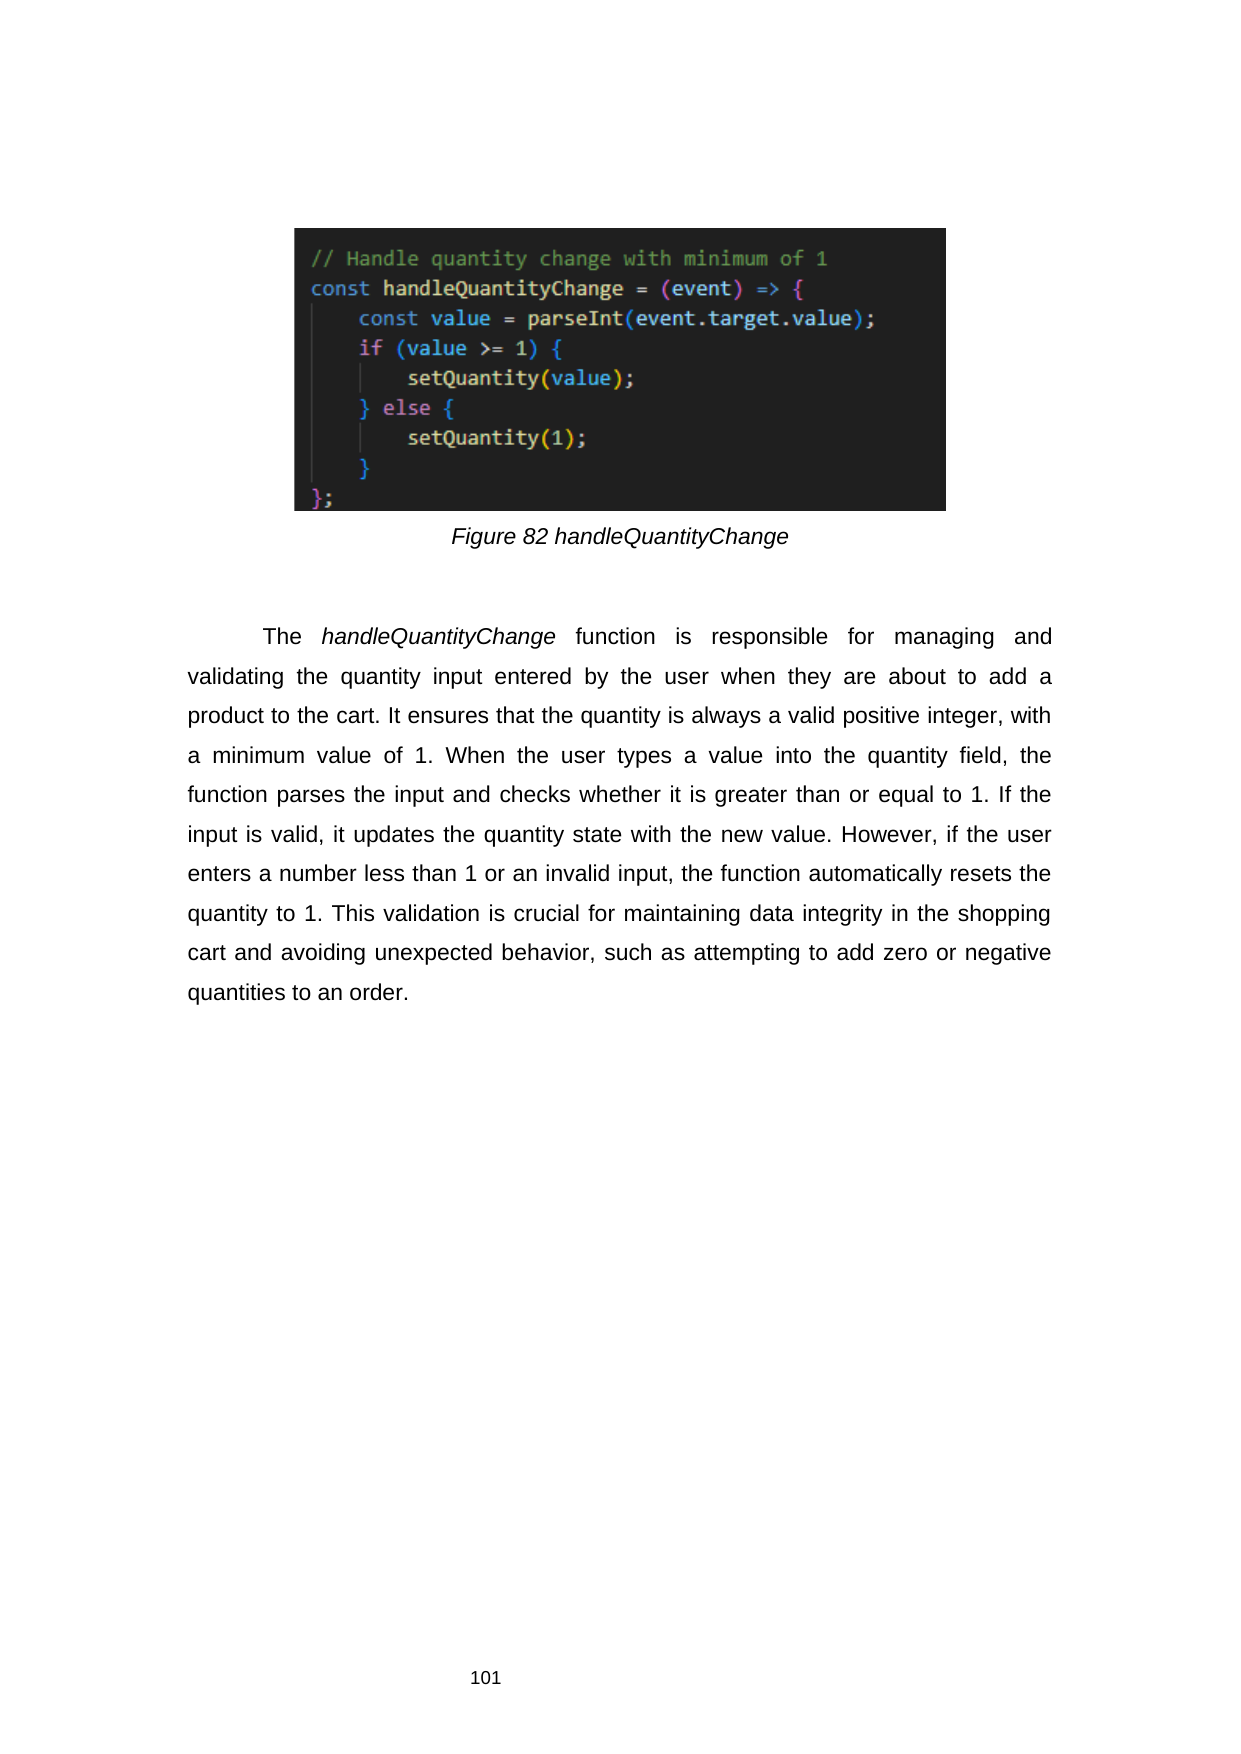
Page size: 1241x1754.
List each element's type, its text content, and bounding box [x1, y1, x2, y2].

text The handleQuantityChange function is responsible for managing and validating the quantity input entered by the user when they are about to add a product to the cart. It ensures that the quantity is always a valid positive integer, with a minimum value of 1. When the user types a value into the quantity field, the function parses the input and checks whether it is greater than or equal to 1. If the input is valid, it updates the quantity state with the new value. However, if the user enters a number less than 1 or an invalid input, the function automatically resets the quantity to 1. This validation is crucial for maintaining data integrity in the shopping cart and avoiding unexpected behavior, such as attempting to add zero or negative quantities to an order. [187, 623, 1053, 1044]
text Figure 82 handleQuantityChange [187, 523, 1053, 550]
picture [294, 228, 946, 511]
